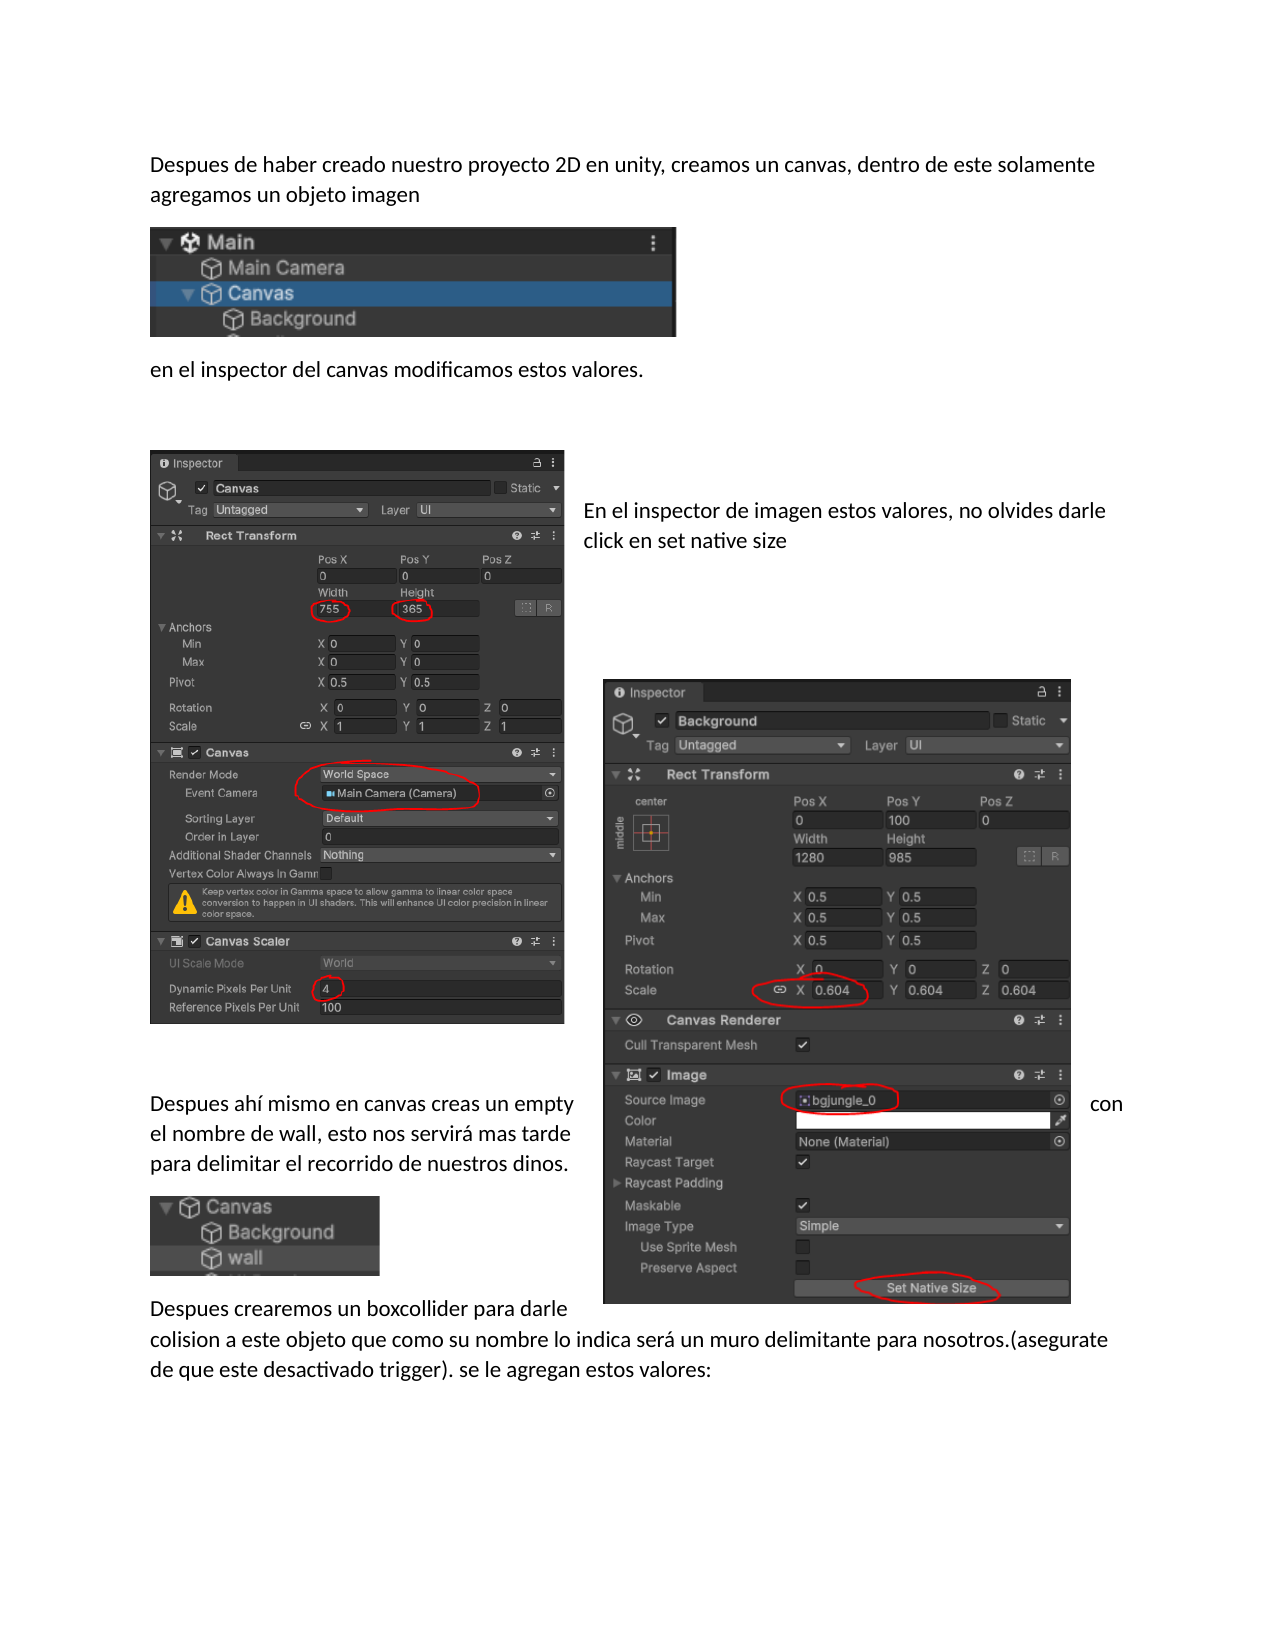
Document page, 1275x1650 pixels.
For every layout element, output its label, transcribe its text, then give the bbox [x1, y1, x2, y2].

picture [150, 1196, 380, 1276]
text En el inspector de imagen estos valores, no olvides darle click en set native size [565, 496, 1125, 554]
text Despues crearemos un boxcollider para darle colision a este objeto que como su nombre lo indica será un muro delimitante para nosotros.(asegurate de que este desactivado trigger). se le agregan estos valores: [150, 1294, 1125, 1383]
picture [603, 679, 1071, 1305]
text Despues de haber creado nuestro proyecto 2D en unity, creamos un canvas, dentro de este solamente agregamos un objeto imagen [150, 150, 1125, 208]
picture [150, 450, 565, 1024]
text Despues ahí mismo en canvas creas un empty con el nombre de wall, esto nos servirá mas tarde para delimitar el recorrido de nuestros dinos. [150, 1089, 603, 1177]
text en el inspector del canvas modificamos estos valores. [150, 355, 1125, 383]
picture [150, 227, 677, 337]
